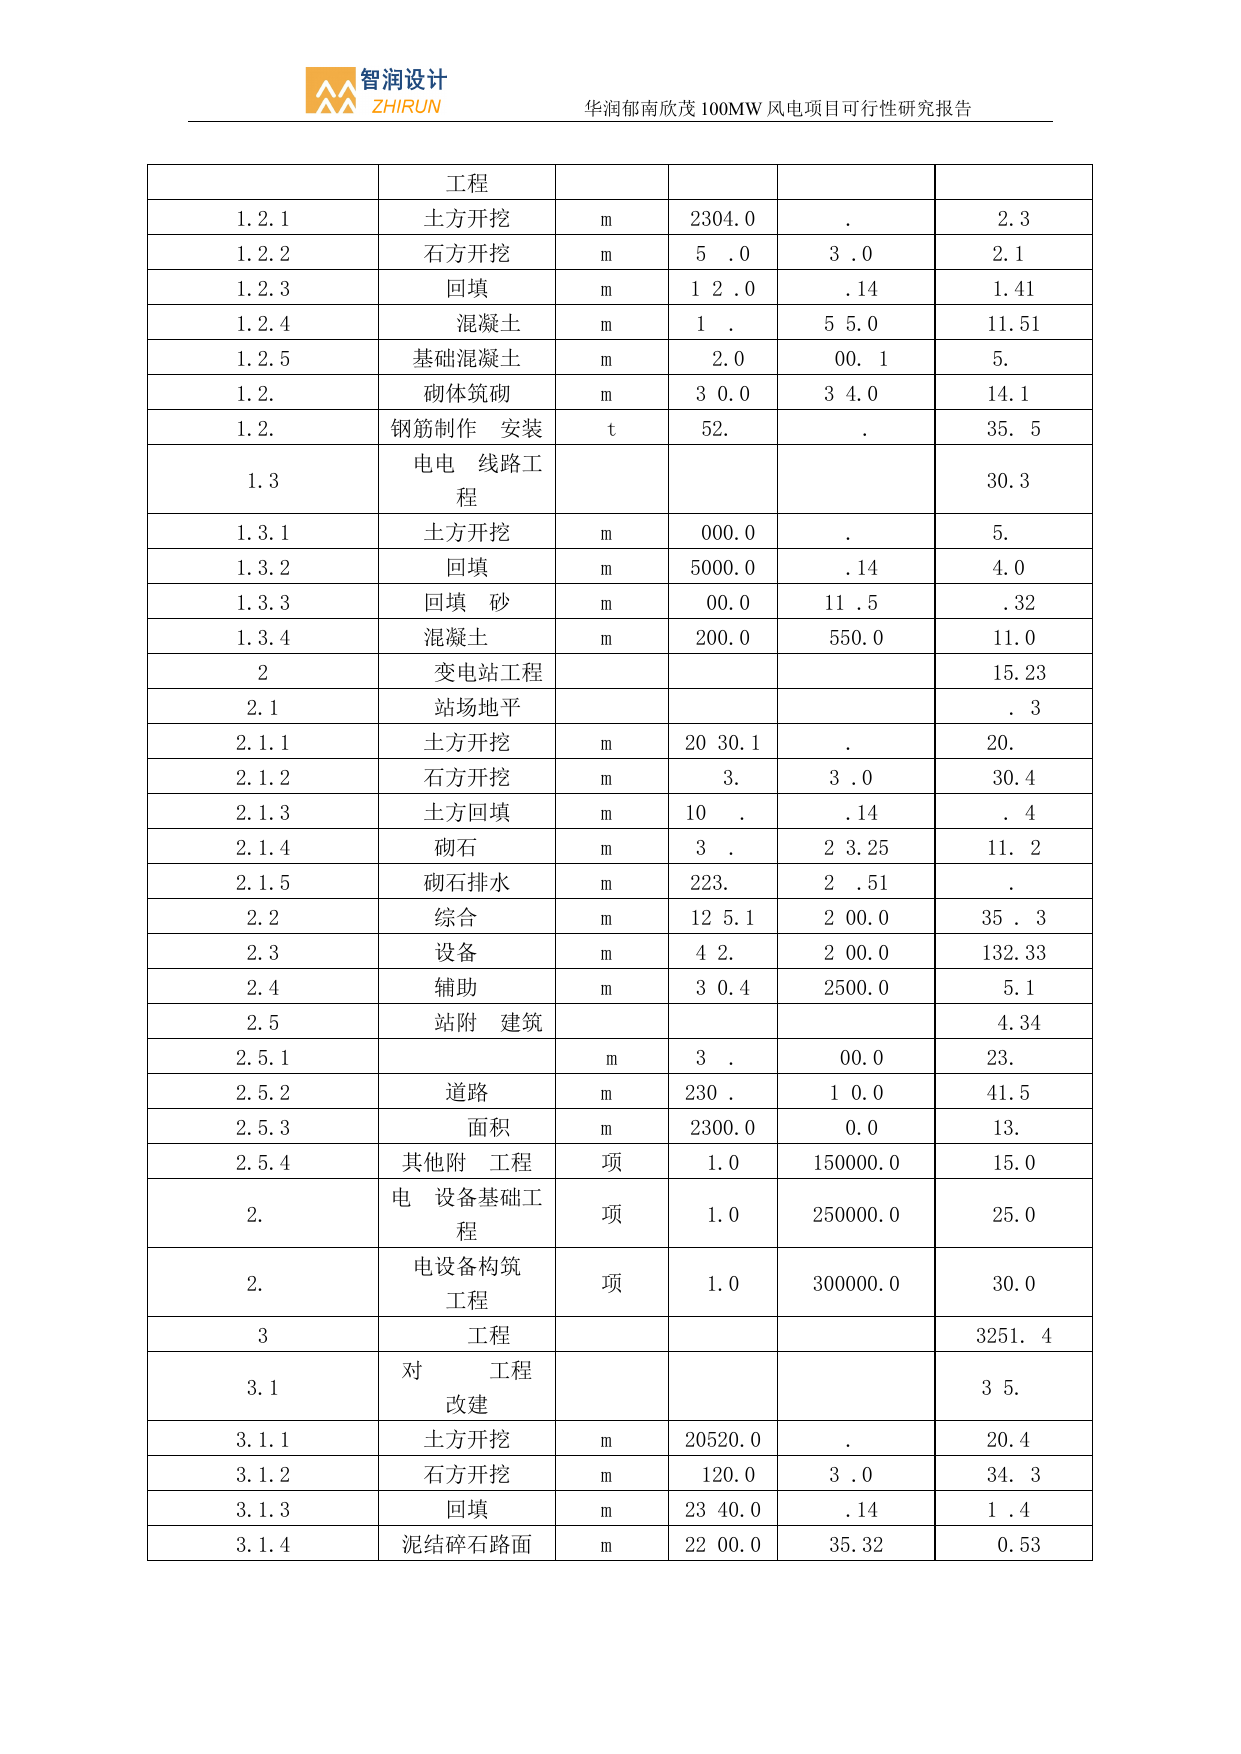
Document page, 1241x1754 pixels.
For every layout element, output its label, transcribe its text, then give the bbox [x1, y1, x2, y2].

table_cell - [669, 445, 777, 513]
table_cell 30.37 [936, 445, 1092, 513]
table_cell 80.53 [936, 1526, 1092, 1560]
table_cell 94.34 [936, 1004, 1092, 1038]
table_cell - [778, 654, 934, 688]
table_cell 1.2.4 [148, 305, 378, 339]
table_cell m³ [556, 759, 668, 793]
table_cell 6789.86 [778, 410, 934, 444]
table_cell m² [556, 1526, 668, 1560]
table_cell 3.1.2 [148, 1456, 378, 1490]
table_cell 2.5.2 [148, 1074, 378, 1108]
table_cell - [778, 1317, 934, 1351]
table_cell 30.0 [936, 1248, 1092, 1316]
table_cell 8.14 [778, 1491, 934, 1525]
table_cell 砌体筑砌 [379, 375, 555, 409]
table_cell - [556, 445, 668, 513]
table_cell 2500.0 [778, 969, 934, 1003]
table_cell 11.51 [936, 305, 1092, 339]
table_cell 11.72 [936, 829, 1092, 863]
table_cell 23.98 [936, 1039, 1092, 1073]
table_cell 8.94 [936, 794, 1092, 828]
table_cell 34.73 [936, 1456, 1092, 1490]
table_cell 2.2 [148, 899, 378, 933]
table_cell 1.41 [936, 270, 1092, 304]
table_cell - [669, 1317, 777, 1351]
table_cell 土方开挖 [379, 724, 555, 758]
table_cell 3.1.1 [148, 1421, 378, 1455]
table_cell 20520.0 [669, 1421, 777, 1455]
table_cell 472.6 [669, 934, 777, 968]
table_cell 集电电缆线路工程 [379, 445, 555, 513]
table_cell 41.56 [936, 1074, 1092, 1108]
table_cell m³ [556, 724, 668, 758]
table_cell 交通工程 [379, 1317, 555, 1351]
table_cell 2.1.3 [148, 794, 378, 828]
table_cell 73.22 [936, 165, 1092, 199]
table_cell 道路 [379, 1074, 555, 1108]
table_cell 13.8 [936, 1109, 1092, 1143]
table_cell 293.25 [778, 829, 934, 863]
table_cell 19.49 [936, 1491, 1092, 1525]
table_cell 升压站场地平整 [379, 689, 555, 723]
table_cell 10977.7 [669, 794, 777, 828]
table_cell 360.0 [669, 375, 777, 409]
table_cell m³ [556, 1421, 668, 1455]
table_cell 380.4 [669, 969, 777, 1003]
table_cell m³ [556, 340, 668, 374]
table_cell 8.14 [778, 270, 934, 304]
table_cell 60.0 [778, 1109, 934, 1143]
table_cell 1285.1 [669, 899, 777, 933]
table_cell 3 [148, 1317, 378, 1351]
table_cell 石方开挖 [379, 235, 555, 269]
table_cell 1.3.2 [148, 549, 378, 583]
table_cell 1728.0 [669, 270, 777, 304]
table_cell 23940.0 [669, 1491, 777, 1525]
table_cell m³ [556, 514, 668, 548]
table_cell 150000.0 [778, 1144, 934, 1178]
table_cell 38.08 [778, 1456, 934, 1490]
table_cell 800.0 [669, 584, 777, 618]
table_cell 9.97 [778, 200, 934, 234]
table_cell 1.3 [148, 445, 378, 513]
table_cell 132.33 [936, 934, 1092, 968]
table_cell 3.1.4 [148, 1526, 378, 1560]
table_cell - [556, 1317, 668, 1351]
table_cell 项 [556, 1179, 668, 1247]
table_cell m³ [556, 794, 668, 828]
table_cell 180.0 [778, 1074, 934, 1108]
table_cell 土方开挖 [379, 200, 555, 234]
table_cell - [778, 165, 934, 199]
table_cell 1.0 [669, 1248, 777, 1316]
table_cell 399.6 [669, 829, 777, 863]
table_cell 泥结碎石路面(20cm厚) [379, 1526, 555, 1560]
table_cell 20.87 [936, 724, 1092, 758]
table_cell 1.2.7 [148, 410, 378, 444]
table_cell 52.8 [669, 410, 777, 444]
table_cell m² [556, 899, 668, 933]
table_cell 项 [556, 1248, 668, 1316]
table_cell 钢筋制作与安装 [379, 410, 555, 444]
table_cell 土方开挖 [379, 1421, 555, 1455]
table_cell - [669, 1004, 777, 1038]
table_cell 升压变电站工程 [379, 654, 555, 688]
table_cell 对外交通工程(改建) [379, 1352, 555, 1420]
table_cell 3251.94 [936, 1317, 1092, 1351]
table_cell 回填 [379, 270, 555, 304]
table_cell 5.98 [936, 514, 1092, 548]
table_cell 9.97 [778, 724, 934, 758]
table_cell m² [556, 934, 668, 968]
table_cell 2.1.2 [148, 759, 378, 793]
table_cell 1.2.2 [148, 235, 378, 269]
table_cell 1.3.1 [148, 514, 378, 548]
table_cell m³ [556, 305, 668, 339]
table_cell 585.06 [778, 305, 934, 339]
table_cell 1.2 [148, 165, 378, 199]
table_cell 14.19 [936, 375, 1092, 409]
table_cell m² [556, 1109, 668, 1143]
table_cell 223.78 [669, 864, 777, 898]
picture [305, 65, 448, 115]
table_cell m³ [556, 549, 668, 583]
table_cell 土方回填 [379, 794, 555, 828]
table_cell 土方开挖 [379, 514, 555, 548]
table_cell 394.06 [778, 375, 934, 409]
table_cell 2304.0 [669, 200, 777, 234]
table_cell 2.1.4 [148, 829, 378, 863]
table_cell 2.1.1 [148, 724, 378, 758]
table_cell 5000.0 [669, 549, 777, 583]
table_cell 399.6 [669, 1039, 777, 1073]
table_cell 600.0 [778, 1039, 934, 1073]
table_cell - [556, 689, 668, 723]
table_cell 6.7 [936, 864, 1092, 898]
table_cell 3.1.3 [148, 1491, 378, 1525]
table_cell 20.46 [936, 1421, 1092, 1455]
table_cell m³ [556, 619, 668, 653]
table_cell 石方开挖 [379, 759, 555, 793]
table_cell 2 [148, 654, 378, 688]
table_cell 78.63 [936, 689, 1092, 723]
table_cell 回填 [379, 549, 555, 583]
table_cell 2.5 [148, 1004, 378, 1038]
table_cell - [669, 689, 777, 723]
table_cell 22800.0 [669, 1526, 777, 1560]
table_cell m³ [556, 235, 668, 269]
table_cell 300000.0 [778, 1248, 934, 1316]
table_cell 浆砌石排水沟 [379, 864, 555, 898]
table_cell - [669, 654, 777, 688]
table_cell 8.14 [778, 794, 934, 828]
table_cell 辅助楼 [379, 969, 555, 1003]
table_cell 2.19 [936, 235, 1092, 269]
table_cell 围墙 [379, 1039, 555, 1073]
table_cell - [556, 654, 668, 688]
table_cell m³ [556, 829, 668, 863]
table_cell 2.5.4 [148, 1144, 378, 1178]
table_cell 95.1 [936, 969, 1092, 1003]
table_cell 11.0 [936, 619, 1092, 653]
table_cell 1.2.6 [148, 375, 378, 409]
table_cell 其他附属工程 [379, 1144, 555, 1178]
table_cell 250000.0 [778, 1179, 934, 1247]
table_cell 回填 [379, 1491, 555, 1525]
table_cell 垫层混凝土 [379, 305, 555, 339]
table_cell 2800.0 [778, 899, 934, 933]
table_cell 基础混凝土 [379, 340, 555, 374]
table_cell - [669, 1352, 777, 1420]
table_cell 2.5.3 [148, 1109, 378, 1143]
table_cell m³ [556, 1491, 668, 1525]
table_cell 72.0 [669, 340, 777, 374]
table_cell 35.32 [778, 1526, 934, 1560]
table_cell 1.2.3 [148, 270, 378, 304]
table_cell 576.0 [669, 235, 777, 269]
table_cell 2800.0 [778, 934, 934, 968]
table_cell - [669, 165, 777, 199]
table_cell 116.56 [778, 584, 934, 618]
table_cell 机组变电站基础工程 [379, 165, 555, 199]
table_cell - [556, 165, 668, 199]
table_cell 2.5.1 [148, 1039, 378, 1073]
table_cell 359.83 [936, 899, 1092, 933]
table_cell m³ [556, 584, 668, 618]
table_cell 9.32 [936, 584, 1092, 618]
table_cell - [556, 1352, 668, 1420]
table_cell 800.71 [778, 340, 934, 374]
table_cell m³ [556, 864, 668, 898]
table_cell 20930.1 [669, 724, 777, 758]
table_cell 1.3.4 [148, 619, 378, 653]
table_cell 299.51 [778, 864, 934, 898]
table_cell 1.0 [669, 1179, 777, 1247]
table_cell 2.3 [936, 200, 1092, 234]
table_cell 9120.0 [669, 1456, 777, 1490]
table_cell 回填细砂 [379, 584, 555, 618]
table_cell 绿化面积 [379, 1109, 555, 1143]
table_cell m [556, 1039, 668, 1073]
table_cell 9.97 [778, 514, 934, 548]
table_cell 6000.0 [669, 514, 777, 548]
table_cell m³ [556, 1456, 668, 1490]
table_cell 设备楼 [379, 934, 555, 968]
table_cell - [778, 689, 934, 723]
table_cell 3.1 [148, 1352, 378, 1420]
table_cell 25.0 [936, 1179, 1092, 1247]
table_cell t [556, 410, 668, 444]
table_cell 8.14 [778, 549, 934, 583]
table_cell 2.1 [148, 689, 378, 723]
table_cell 2.3 [148, 934, 378, 968]
table_cell 38.08 [778, 235, 934, 269]
table_cell 7983.8 [669, 759, 777, 793]
table_cell - [778, 445, 934, 513]
table_cell 浆砌石护脚 [379, 829, 555, 863]
table_cell - [778, 1352, 934, 1420]
table_cell 35.85 [936, 410, 1092, 444]
table_cell 2.4 [148, 969, 378, 1003]
table_cell m³ [556, 270, 668, 304]
table_cell 综合楼 [379, 899, 555, 933]
table_cell 38.08 [778, 759, 934, 793]
table_cell 1.0 [669, 1144, 777, 1178]
table_cell 石方开挖 [379, 1456, 555, 1490]
table_cell 15.0 [936, 1144, 1092, 1178]
table_cell 30.4 [936, 759, 1092, 793]
table_cell 2.6 [148, 1179, 378, 1247]
table_cell 2300.0 [669, 1109, 777, 1143]
table_cell m³ [556, 200, 668, 234]
table_cell m² [556, 969, 668, 1003]
table_cell m³ [556, 375, 668, 409]
table_cell 9.97 [778, 1421, 934, 1455]
table_cell 1.2.5 [148, 340, 378, 374]
table_cell 配电设备构筑物工程 [379, 1248, 555, 1316]
table_cell - [556, 1004, 668, 1038]
table_cell m² [556, 1074, 668, 1108]
table_cell 2.1.5 [148, 864, 378, 898]
table_cell 5.77 [936, 340, 1092, 374]
table_cell 815.23 [936, 654, 1092, 688]
table_cell 1.2.1 [148, 200, 378, 234]
table_cell 365.67 [936, 1352, 1092, 1420]
table_cell 2308.77 [669, 1074, 777, 1108]
table_cell 4.07 [936, 549, 1092, 583]
table_cell 1.3.3 [148, 584, 378, 618]
table_cell 混凝土板 [379, 619, 555, 653]
table_cell 2.7 [148, 1248, 378, 1316]
table_cell 196.8 [669, 305, 777, 339]
table_cell 项 [556, 1144, 668, 1178]
table_cell - [778, 1004, 934, 1038]
table_cell 550.0 [778, 619, 934, 653]
table_cell 200.0 [669, 619, 777, 653]
table_cell 升压站附属建筑 [379, 1004, 555, 1038]
table_cell 电气设备基础工程 [379, 1179, 555, 1247]
